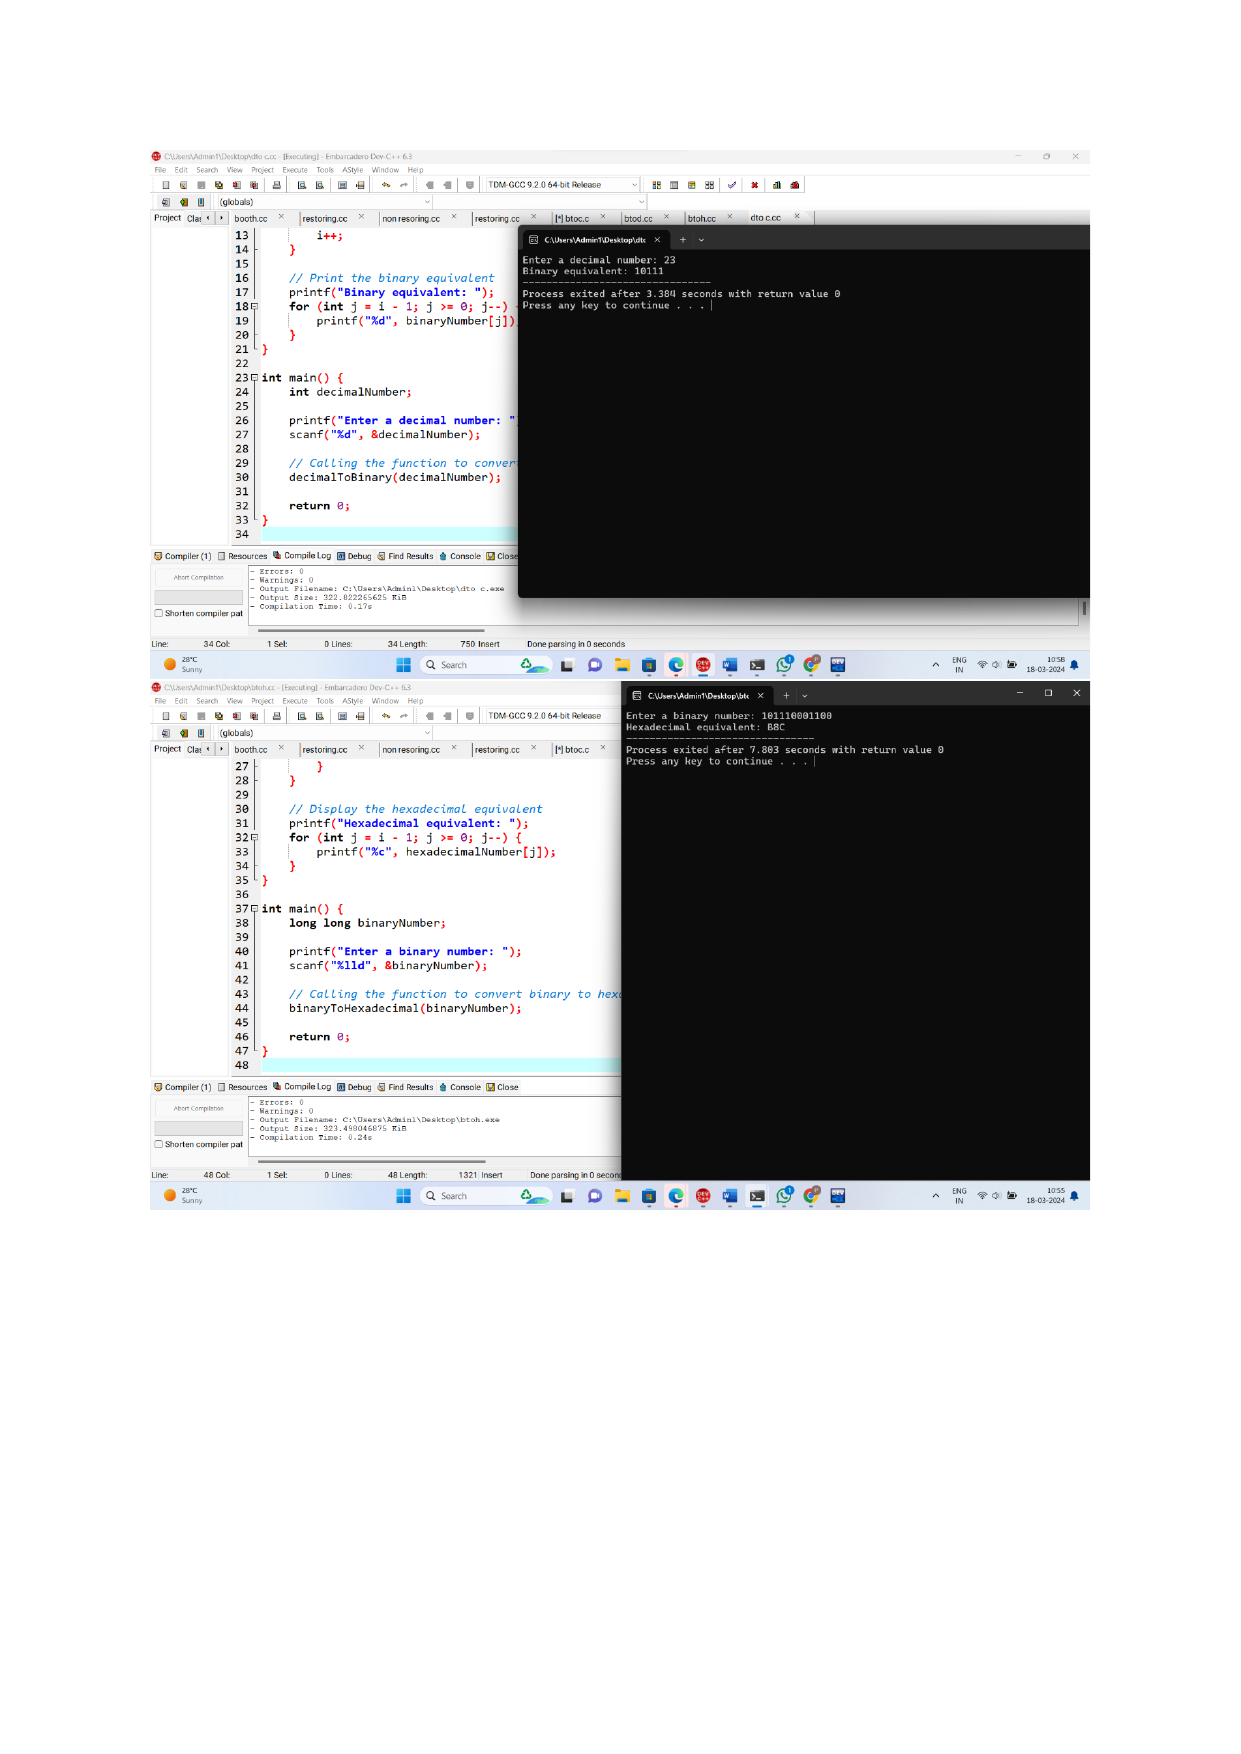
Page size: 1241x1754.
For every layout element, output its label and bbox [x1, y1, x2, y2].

picture [150, 150, 1091, 679]
picture [150, 681, 1091, 1210]
